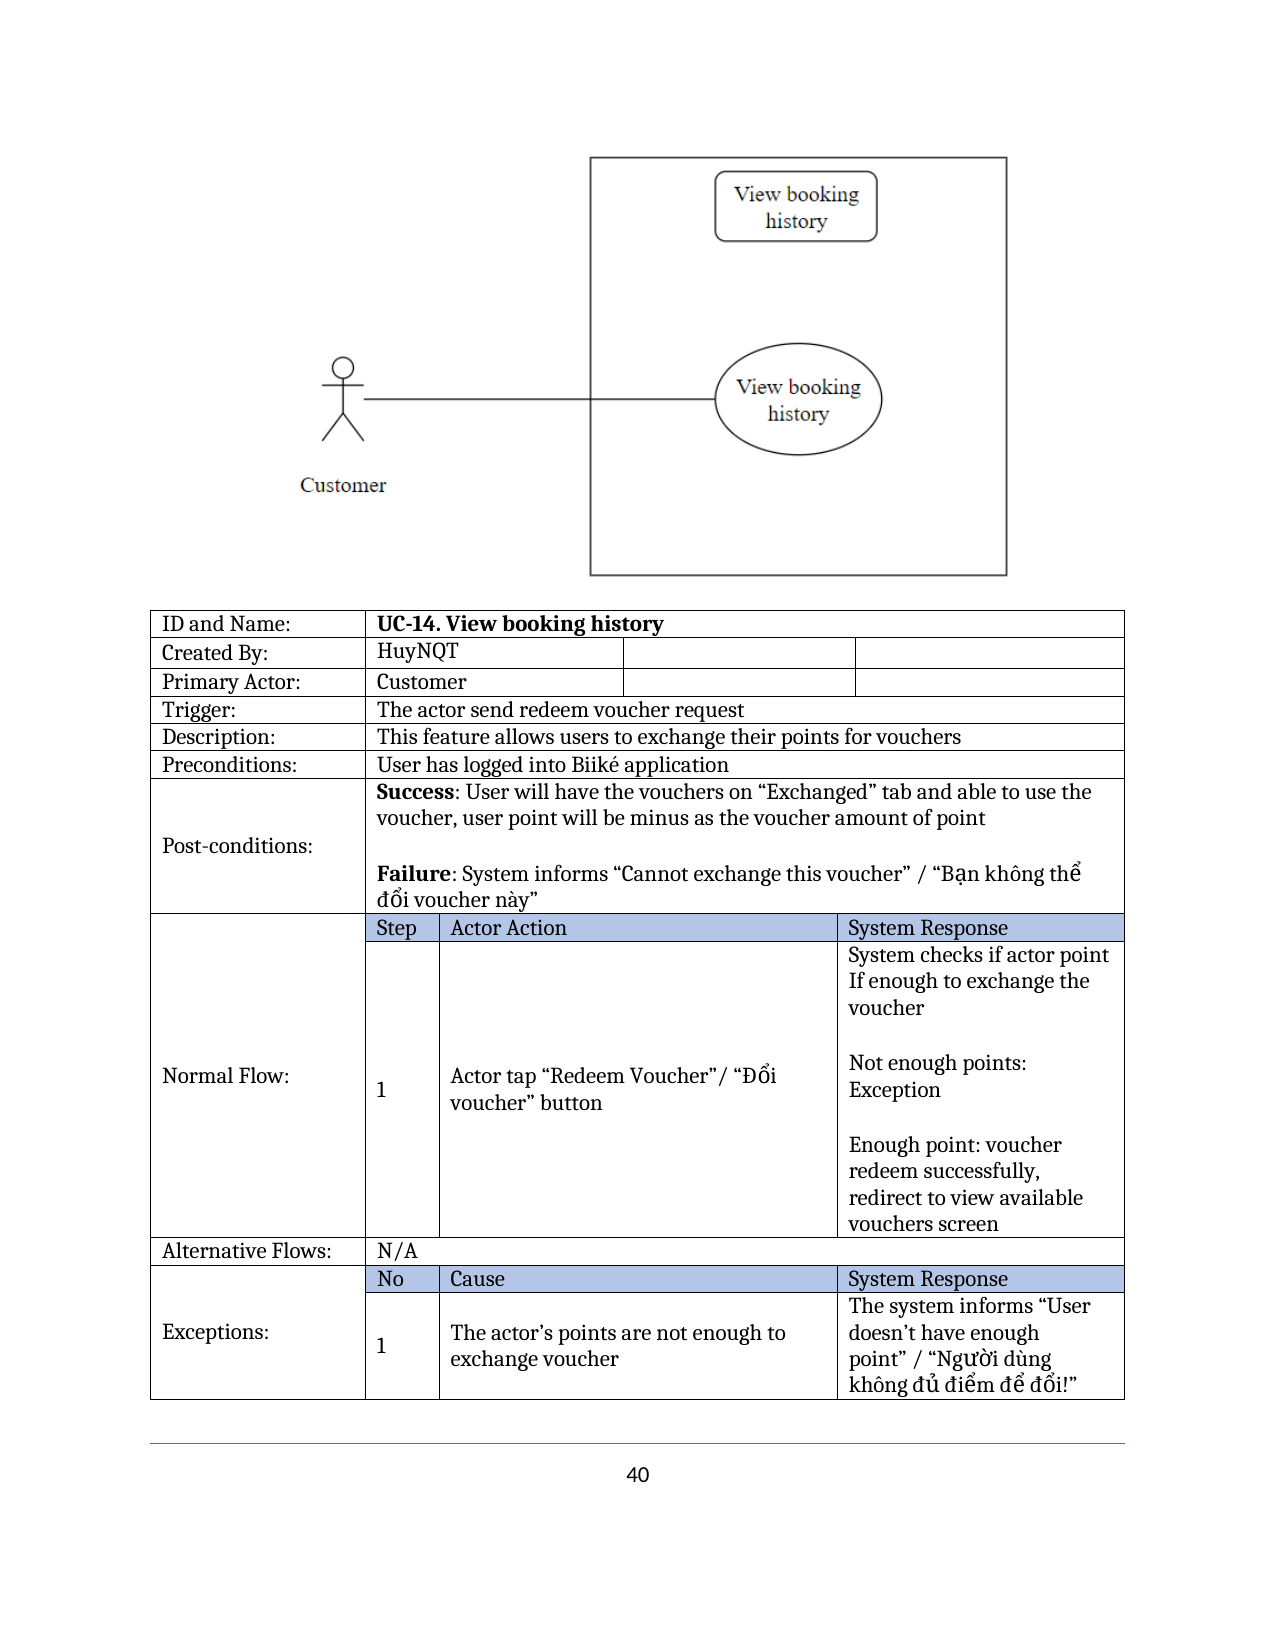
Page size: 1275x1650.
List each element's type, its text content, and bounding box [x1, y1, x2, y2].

table_cell The system informs “User doesn’t have enough point” / “Người dùng không đủ điểm để đổi!” [838, 1293, 1124, 1398]
table_cell Cause [440, 1266, 837, 1292]
table_cell Preconditions: [151, 751, 365, 778]
table_cell Description: [151, 724, 365, 750]
table_cell Trigger: [151, 697, 365, 723]
table_cell No [366, 1266, 439, 1292]
table_cell Normal Flow: [151, 914, 365, 1237]
table_cell Customer [366, 669, 623, 696]
table_cell User has logged into Biiké application [366, 751, 1124, 778]
picture [262, 150, 1013, 579]
table_cell The actor’s points are not enough to exchange voucher [440, 1293, 837, 1398]
table_cell [624, 638, 855, 668]
table_cell Alternative Flows: [151, 1238, 365, 1265]
table_cell [856, 669, 1124, 696]
table_cell Actor Action [440, 914, 837, 941]
table_cell [856, 638, 1124, 668]
table_cell Created By: [151, 638, 365, 668]
table_cell Post-conditions: [151, 779, 365, 913]
table_header ID and Name: [151, 611, 365, 637]
table_cell N/A [366, 1238, 1124, 1265]
table_cell The actor send redeem voucher request [366, 697, 1124, 723]
table_cell Step [366, 914, 439, 941]
table_cell System checks if actor point If enough to exchange the voucher Not enough points: Exception Enough point: voucher redeem successfully, redirect to view available vouchers screen [838, 942, 1124, 1237]
table_cell 1 [366, 1293, 439, 1398]
table_cell Actor tap “Redeem Voucher”/ “Đổi voucher” button [440, 942, 837, 1237]
table_header UC-14. View booking history [366, 611, 1124, 637]
table_cell Primary Actor: [151, 669, 365, 696]
table_cell Exceptions: [151, 1266, 365, 1398]
table_cell This feature allows users to exchange their points for vouchers [366, 724, 1124, 750]
table_cell HuyNQT [366, 638, 623, 668]
table_cell System Response [838, 1266, 1124, 1292]
table_cell [624, 669, 855, 696]
table_cell System Response [838, 914, 1124, 941]
table_cell 1 [366, 942, 439, 1237]
table_cell Success: User will have the vouchers on “Exchanged” tab and able to use the voucher, user point will be minus as the voucher amount of point Failure: System informs “Cannot exchange this voucher” / “Bạn không thể đổi voucher này” [366, 779, 1124, 913]
